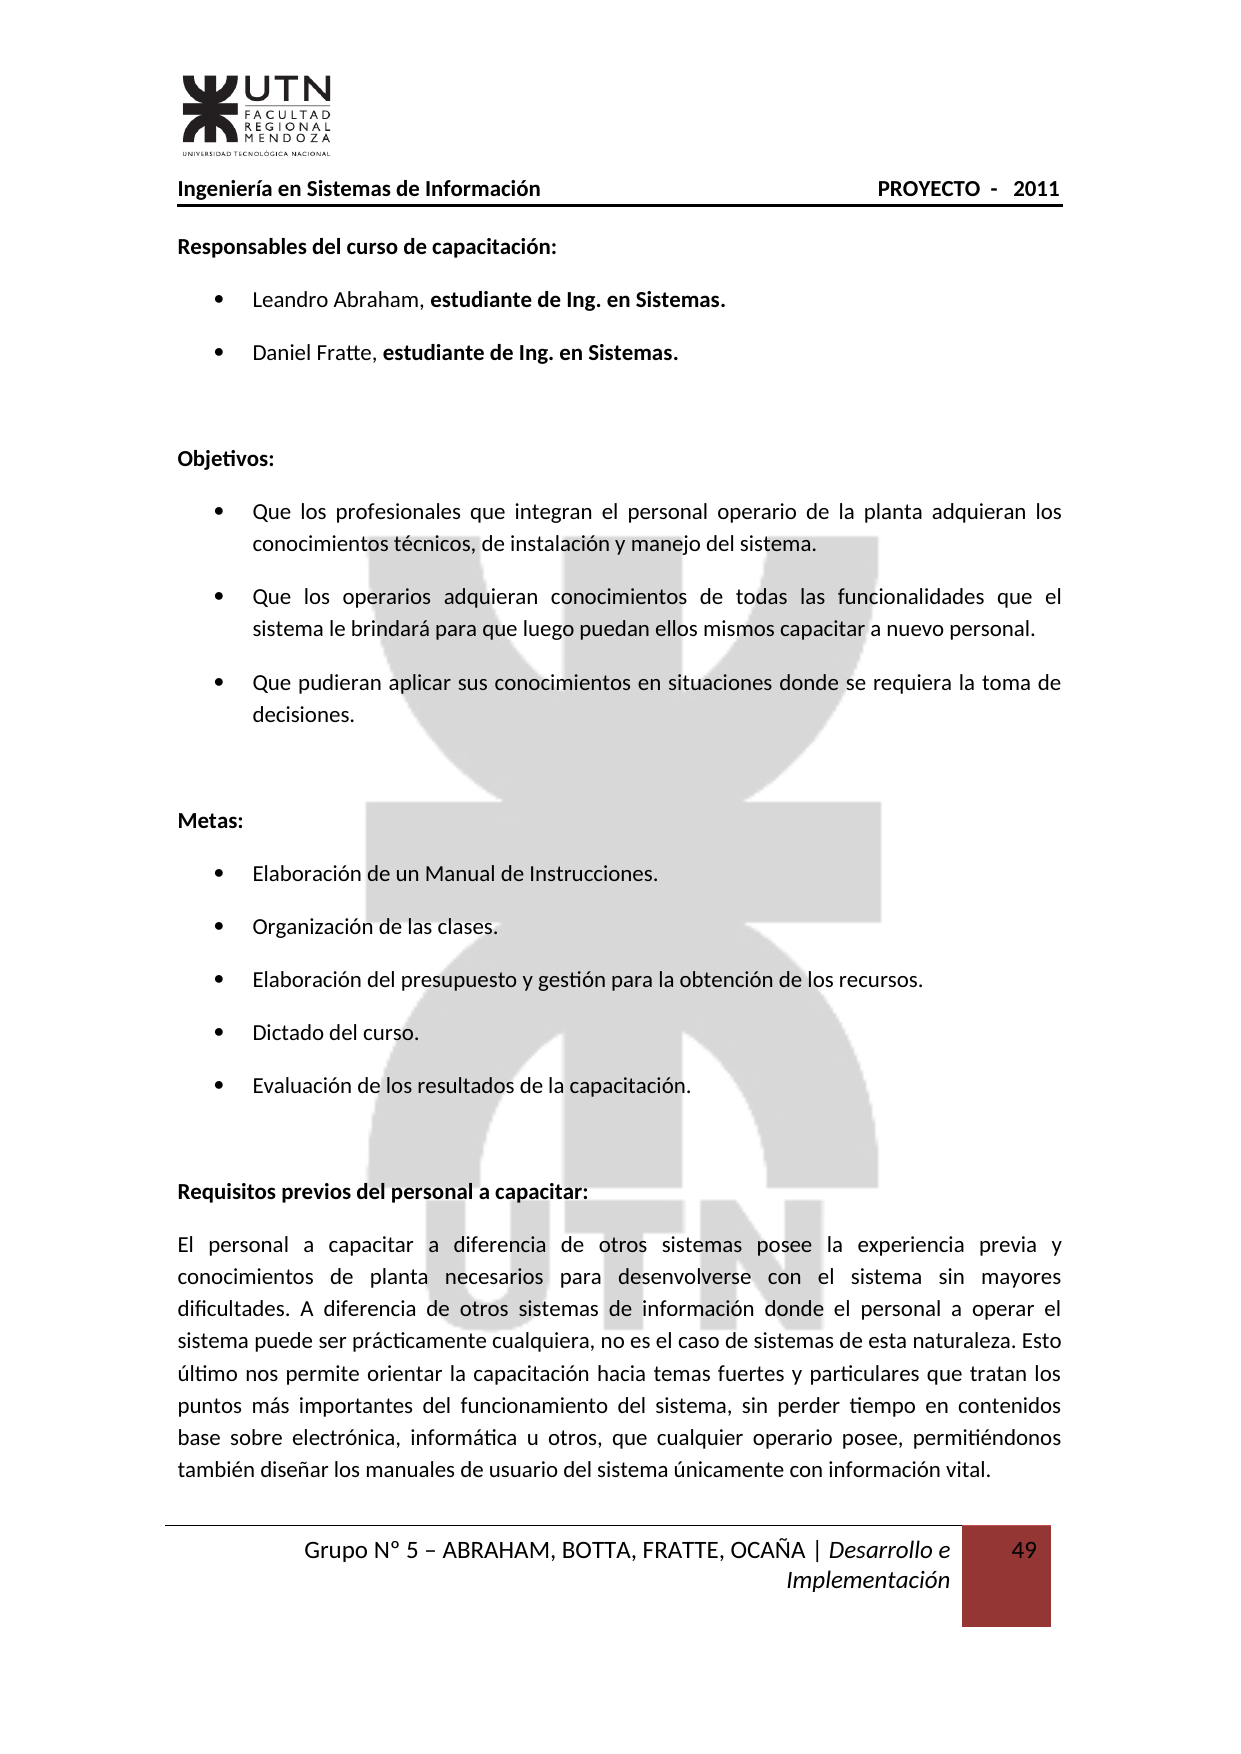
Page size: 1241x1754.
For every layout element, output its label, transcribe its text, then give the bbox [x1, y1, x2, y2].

text Responsables del curso de capacitación: [177, 232, 1063, 260]
list Dictado del curso. [215, 1018, 1063, 1046]
list Evaluación de los resultados de la capacitación. [215, 1071, 1063, 1099]
list Elaboración de un Manual de Instrucciones. [215, 859, 1063, 887]
list Elaboración del presupuesto y gestión para la obtención de los recursos. [215, 965, 1063, 993]
picture [177, 73, 334, 162]
list Daniel Fratte, estudiante de Ing. en Sistemas. [215, 338, 1063, 366]
text Metas: [177, 806, 1063, 834]
list Organización de las clases. [215, 912, 1063, 940]
list Que los operarios adquieran conocimientos de todas las funcionalidades que el sistema le brindará para que luego puedan ellos mismos capacitar a nuevo personal. [215, 582, 1063, 643]
text Requisitos previos del personal a capacitar: [177, 1177, 1063, 1205]
list Leandro Abraham, estudiante de Ing. en Sistemas. [215, 285, 1063, 313]
text Objetivos: [177, 444, 1063, 472]
text El personal a capacitar a diferencia de otros sistemas posee la experiencia previa y conocimientos de planta necesarios para desenvolverse con el sistema sin mayores dificultades. A diferencia de otros sistemas de información donde el personal a operar el sistema puede ser prácticamente cualquiera, no es el caso de sistemas de esta naturaleza. Esto último nos permite orientar la capacitación hacia temas fuertes y particulares que tratan los puntos más importantes del funcionamiento del sistema, sin perder tiempo en contenidos base sobre electrónica, informática u otros, que cualquier operario posee, permitiéndonos también diseñar los manuales de usuario del sistema únicamente con información vital. [177, 1230, 1063, 1483]
list Que los profesionales que integran el personal operario de la planta adquieran los conocimientos técnicos, de instalación y manejo del sistema. [215, 497, 1063, 557]
list Que pudieran aplicar sus conocimientos en situaciones donde se requiera la toma de decisiones. [215, 668, 1063, 728]
